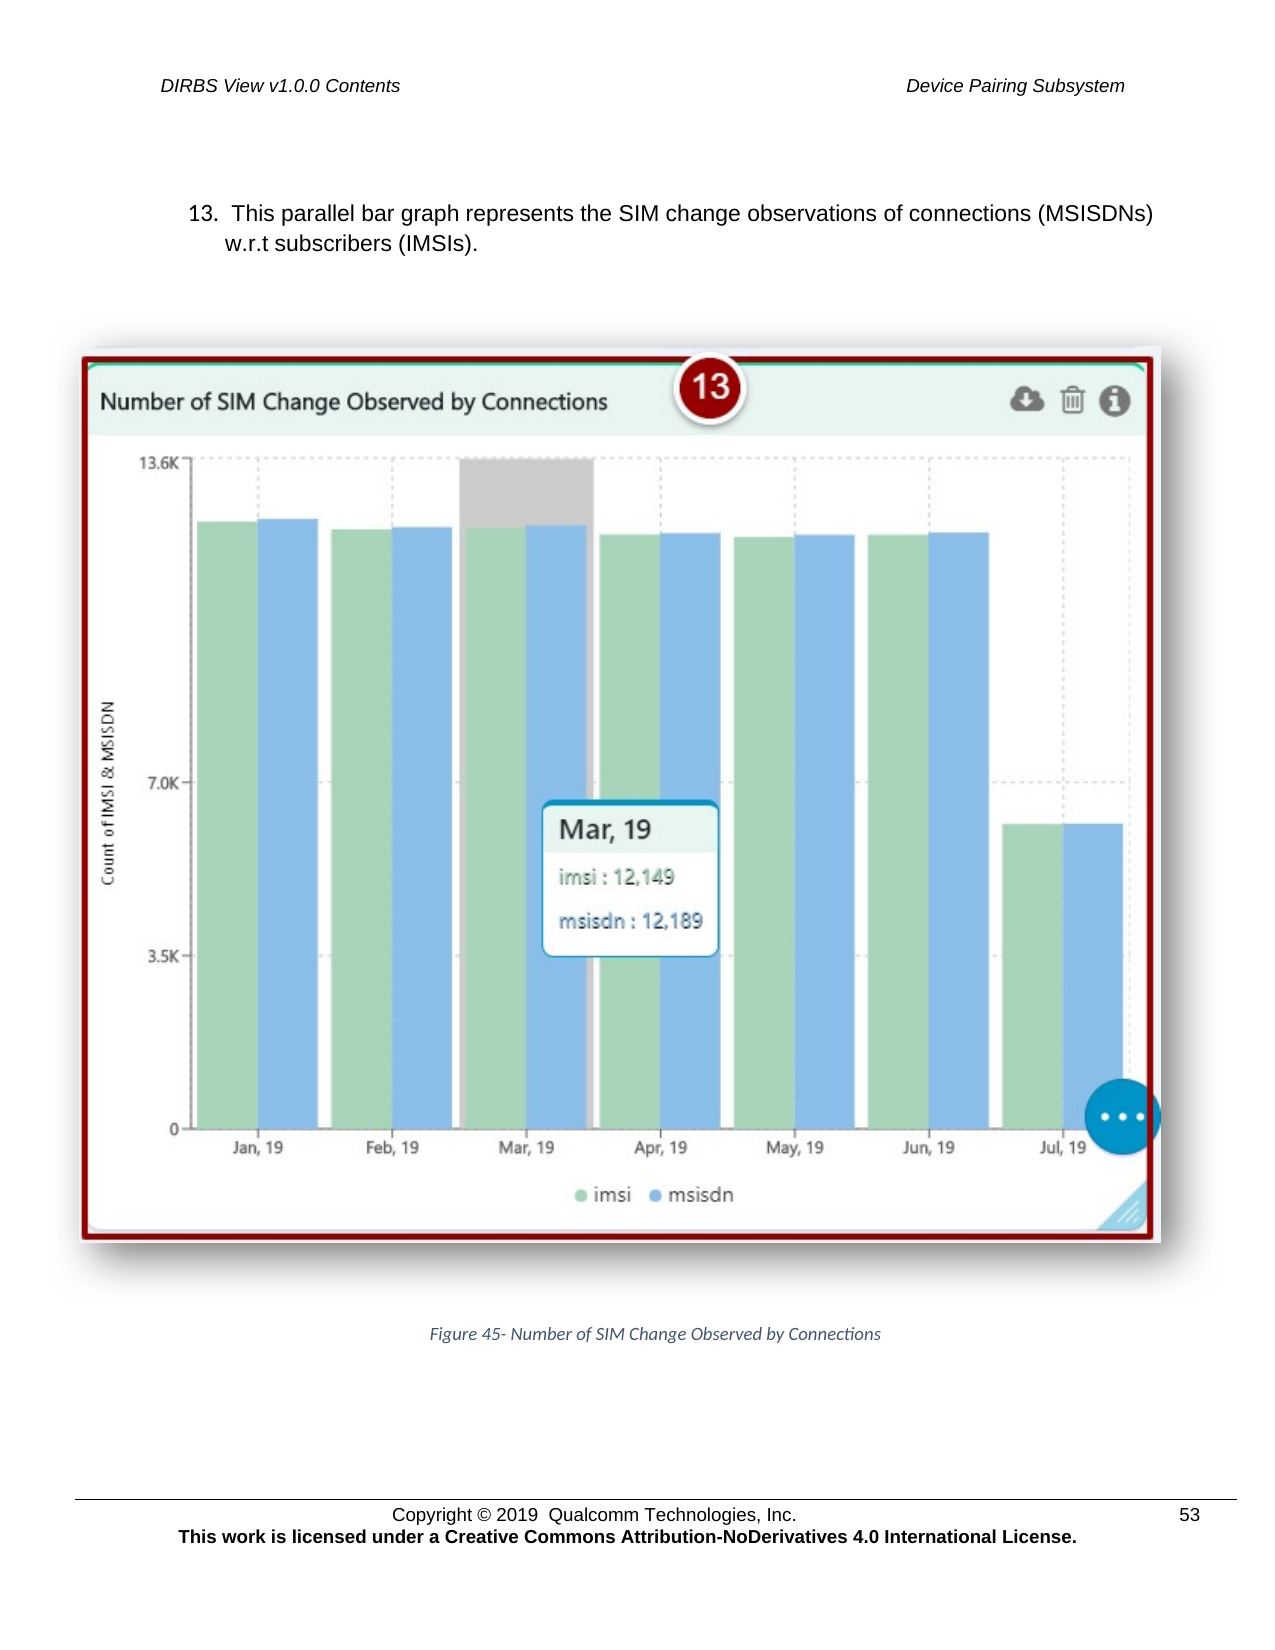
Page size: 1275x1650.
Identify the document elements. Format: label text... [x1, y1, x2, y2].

text Figure 45- Number of SIM Change Observed by Connections [150, 1322, 1162, 1345]
list This parallel bar graph represents the SIM change observations of connections (MSISDNs) w.r.t subscribers (IMSIs). [187, 197, 1162, 256]
picture [79, 346, 1161, 1243]
